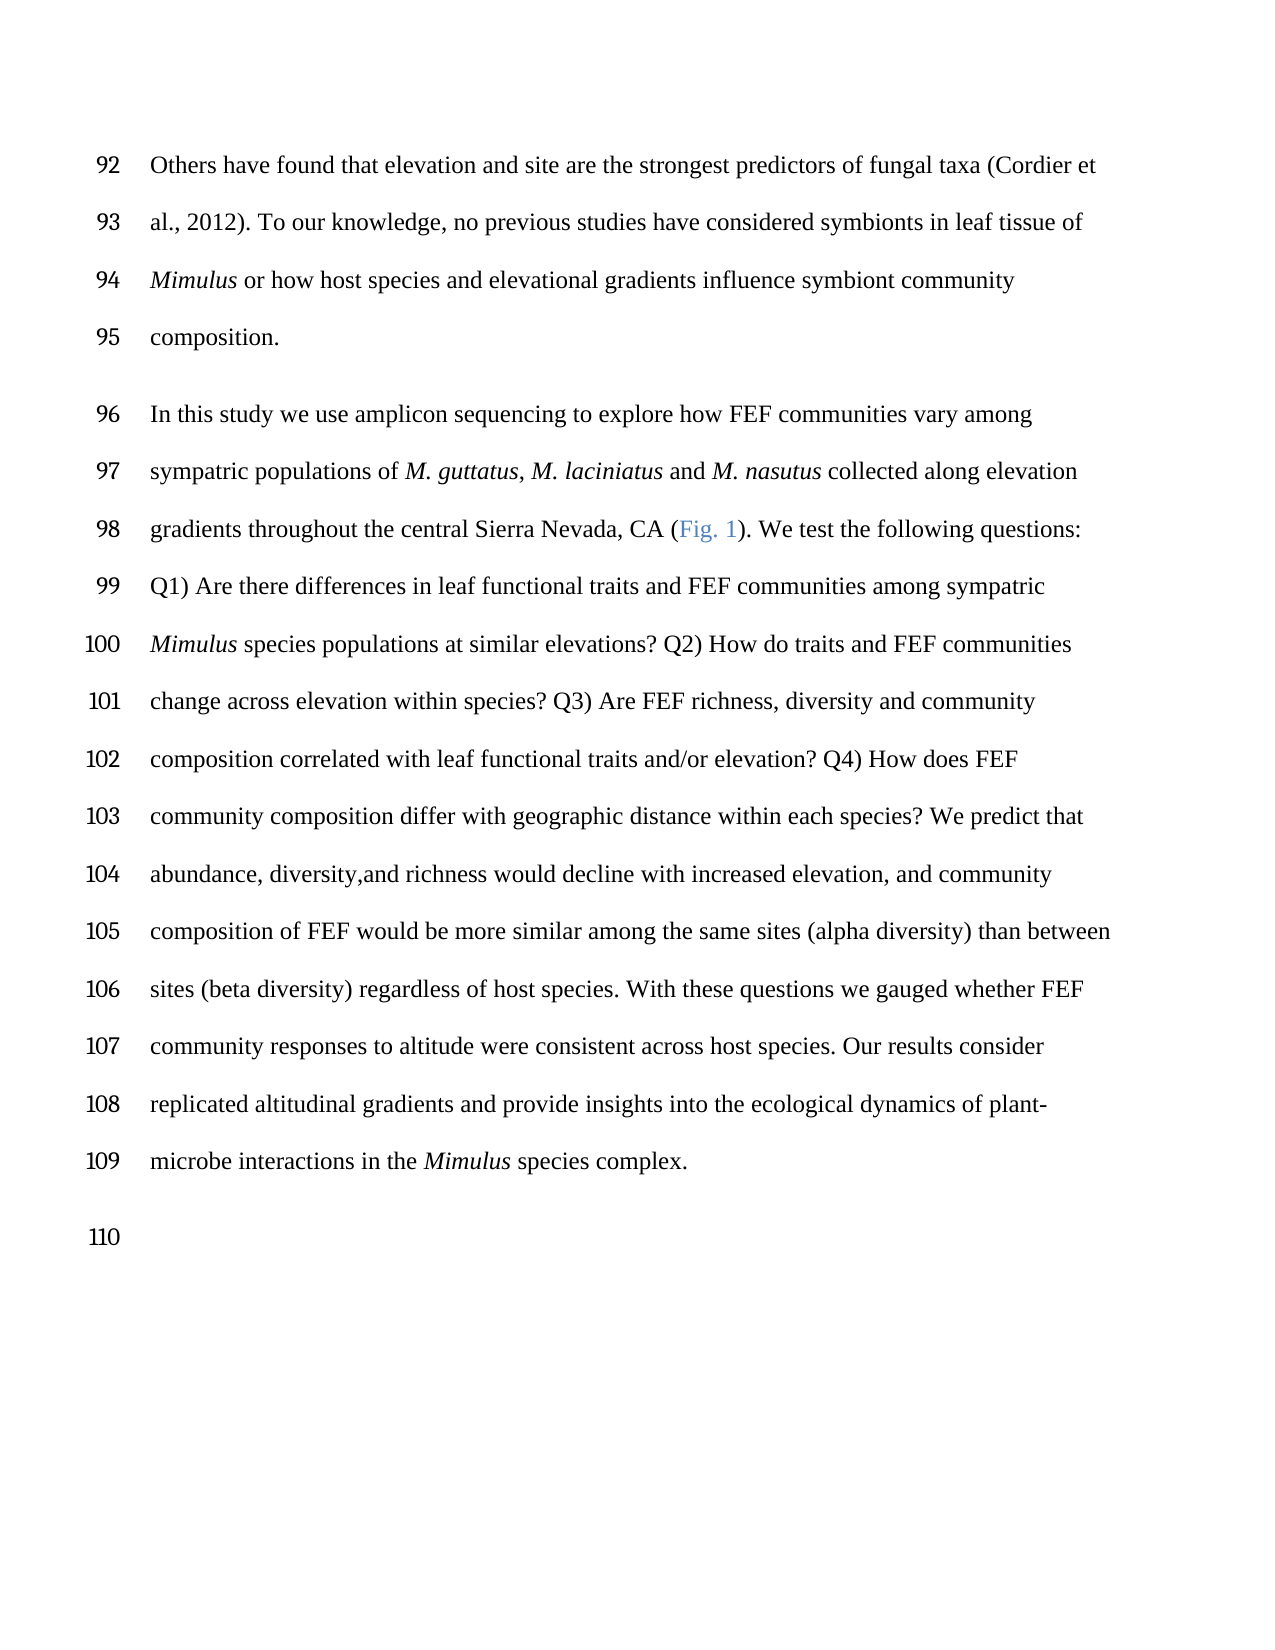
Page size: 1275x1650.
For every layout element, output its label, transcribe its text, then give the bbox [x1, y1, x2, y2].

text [150, 150, 1125, 351]
text In this study we use amplicon sequencing to explore how FEF communities vary among sympatric populations of M. guttatus, M. laciniatus and M. nasutus collected along elevation gradients throughout the central Sierra Nevada, CA (Fig. 1). We test the following questions: Q1) Are there differences in leaf functional traits and FEF communities among sympatric Mimulus species populations at similar elevations? Q2) How do traits and FEF communities change across elevation within species? Q3) Are FEF richness, diversity and community composition correlated with leaf functional traits and/or elevation? Q4) How does FEF community composition differ with geographic distance within each species? We predict that abundance, diversity,and richness would decline with increased elevation, and community composition of FEF would be more similar among the same sites (alpha diversity) than between sites (beta diversity) regardless of host species. With these questions we gauged whether FEF community responses to altitude were consistent across host species. Our results consider replicated altitudinal gradients and provide insights into the ecological dynamics of plant-microbe interactions in the Mimulus species complex. [150, 399, 1125, 1175]
